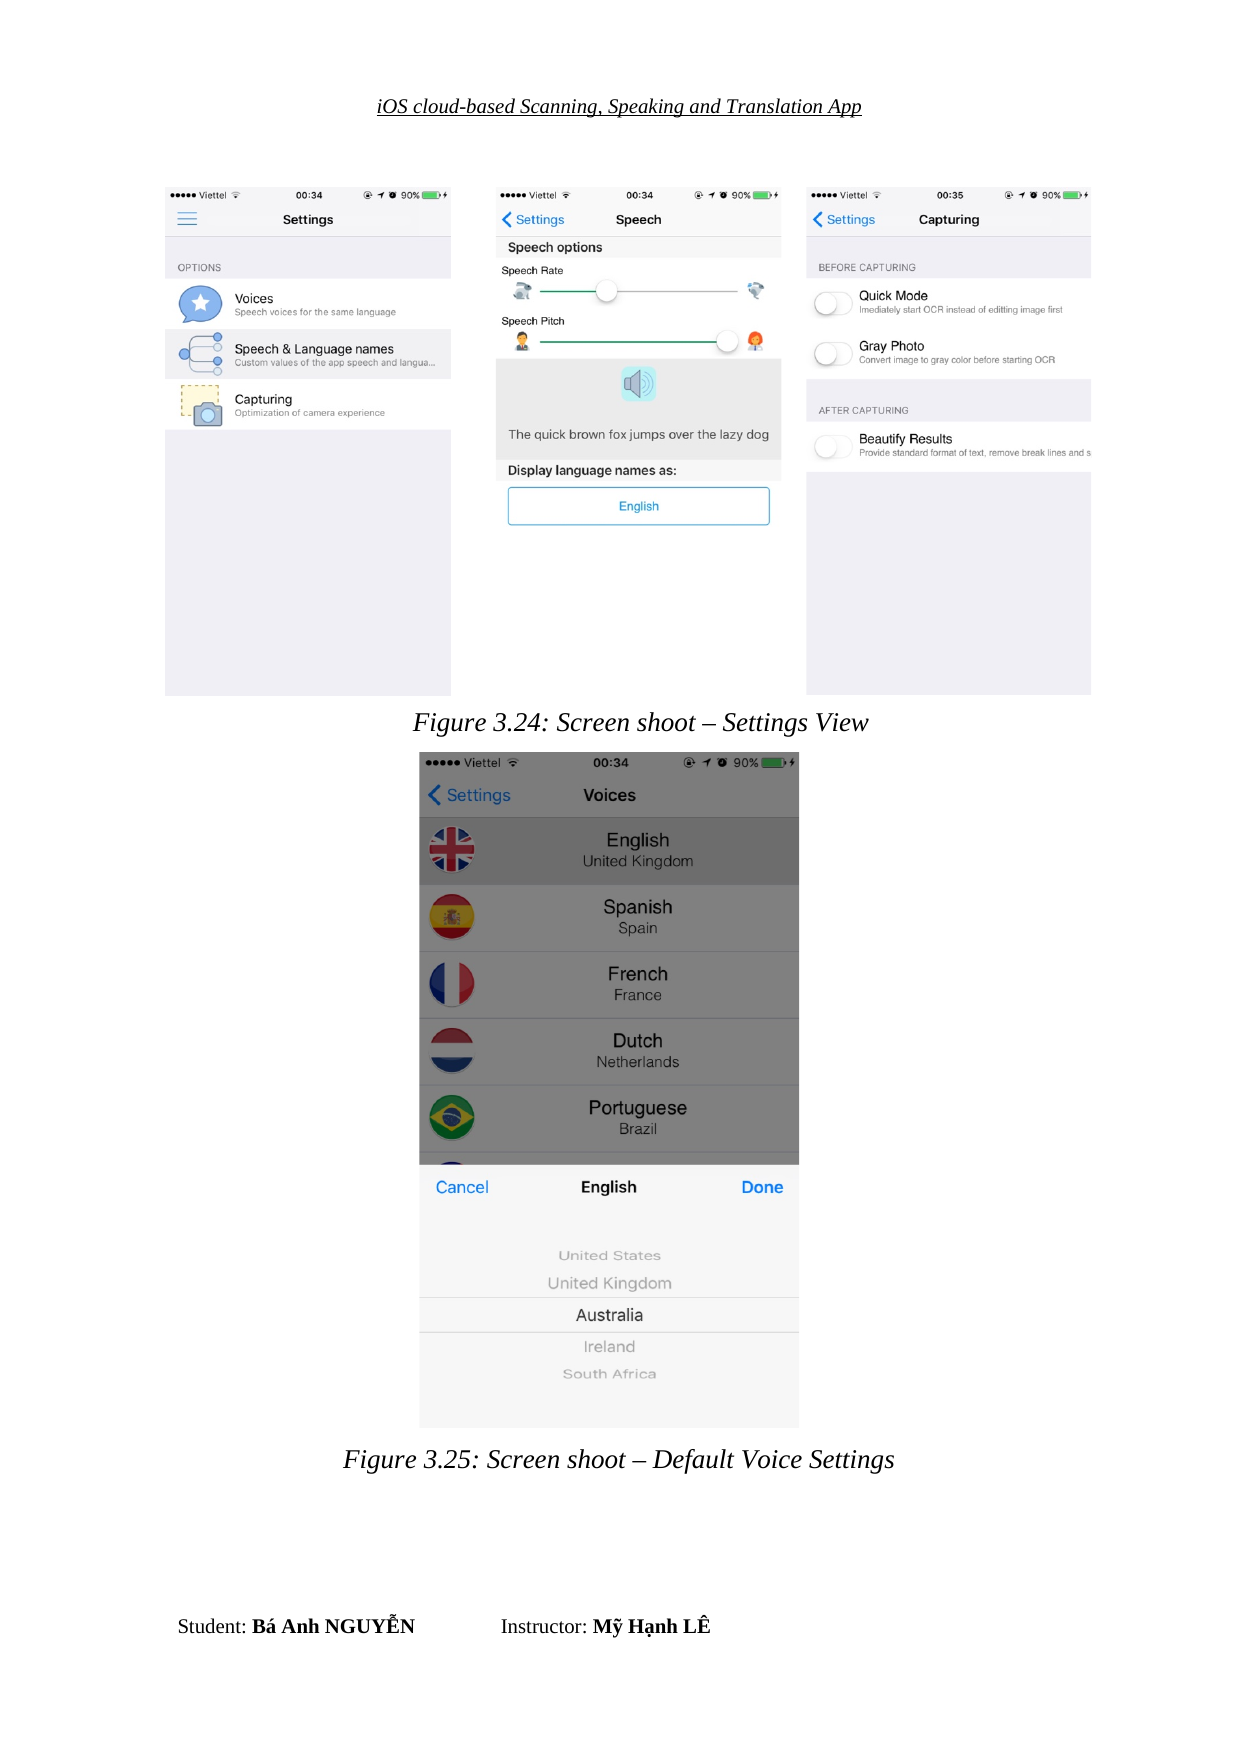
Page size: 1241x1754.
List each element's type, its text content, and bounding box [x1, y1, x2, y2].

picture [165, 187, 451, 696]
picture [806, 187, 1092, 695]
picture [419, 752, 800, 1428]
picture [495, 187, 782, 697]
